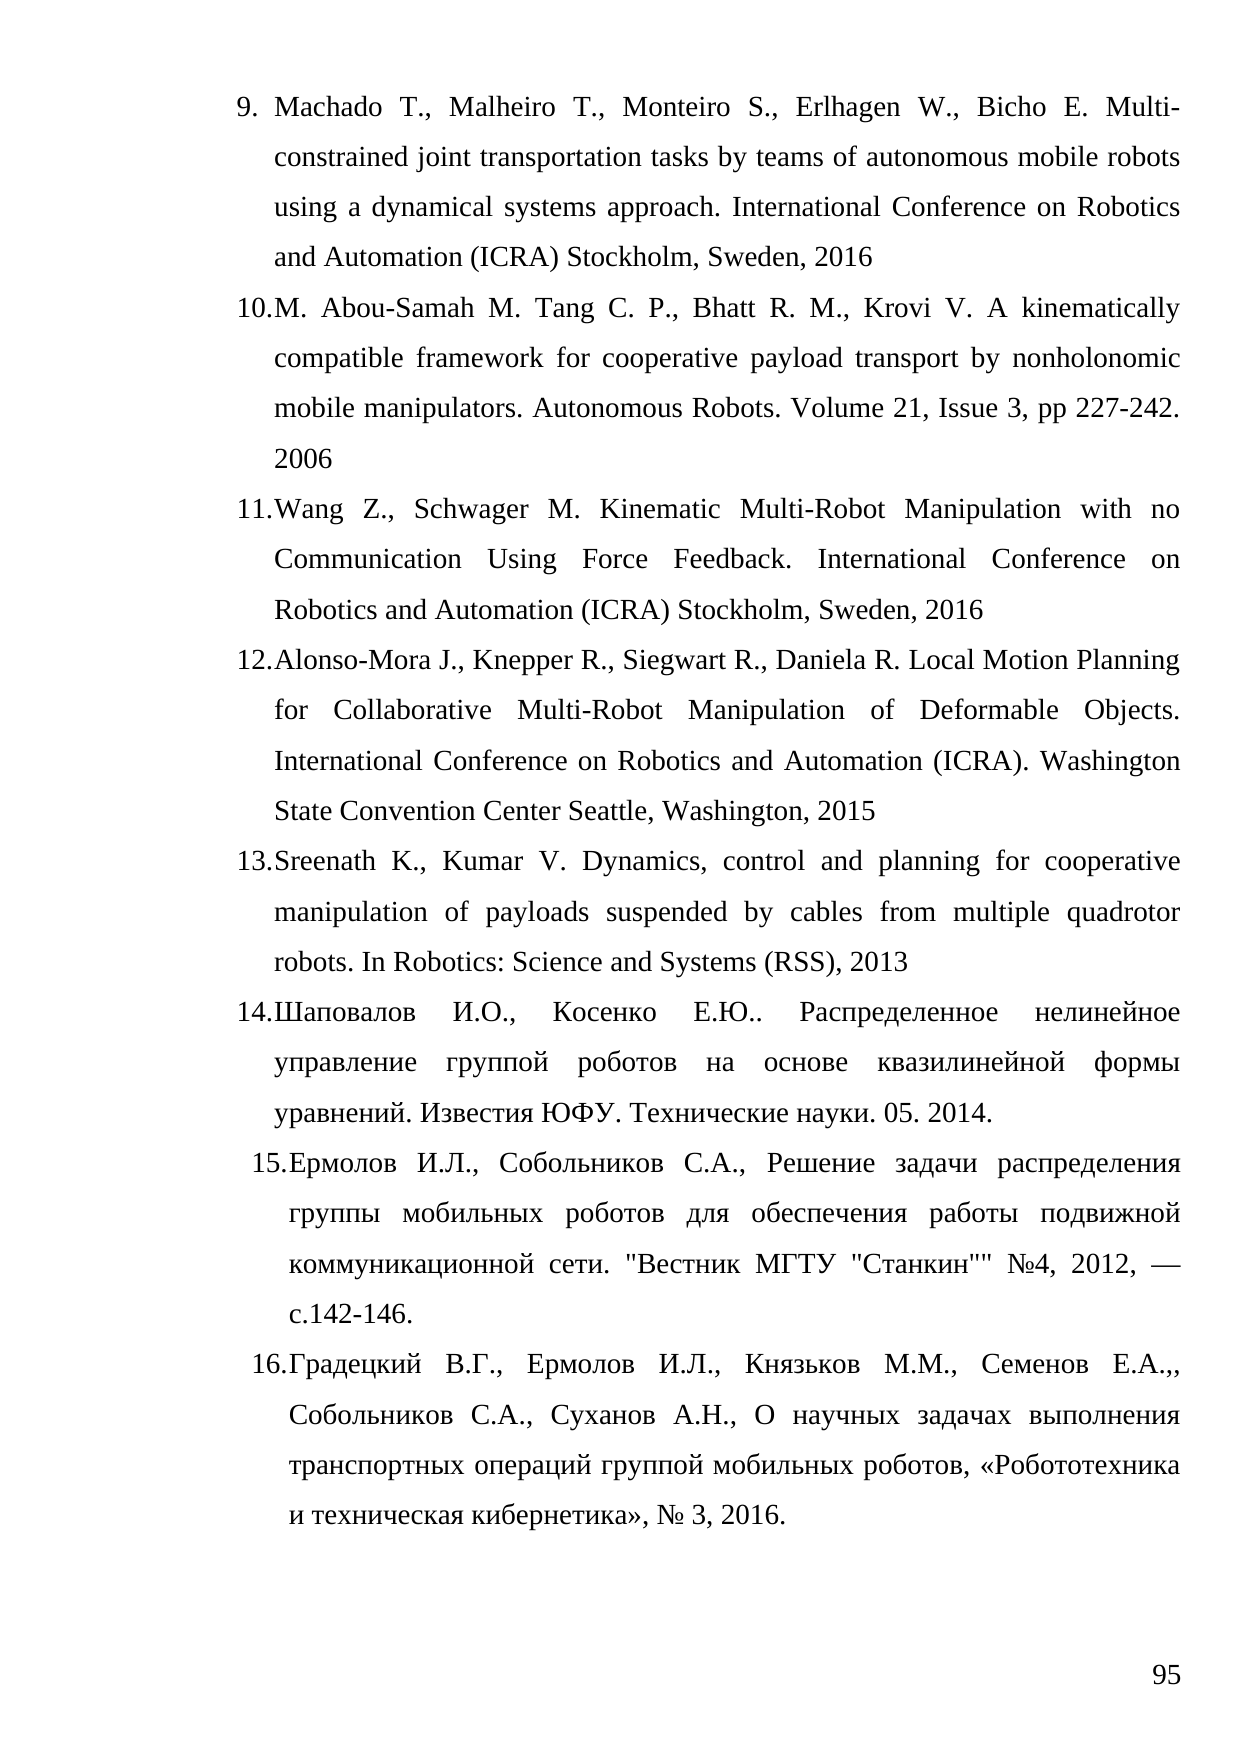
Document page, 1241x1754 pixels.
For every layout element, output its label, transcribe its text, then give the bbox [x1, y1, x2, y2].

list Шаповалов И.О., Косенко Е.Ю.. Распределенное нелинейное управление группой роботов на основе квазилинейной формы уравнений. Известия ЮФУ. Технические науки. 05. 2014. [236, 994, 1181, 1128]
list Градецкий В.Г., Ермолов И.Л., Князьков М.М., Семенов Е.А.,, Собольников С.А., Суханов А.Н., О научных задачах выполнения транспортных операций группой мобильных роботов, «Робототехника и техническая кибернетика», № 3, 2016. [251, 1346, 1181, 1531]
list Sreenath K., Kumar V. Dynamics, control and planning for cooperative manipulation of payloads suspended by cables from multiple quadrotor robots. In Robotics: Science and Systems (RSS), 2013 [236, 843, 1181, 977]
list Wang Z., Schwager M. Kinematic Multi-Robot Manipulation with no Communication Using Force Feedback. International Conference on Robotics and Automation (ICRA) Stockholm, Sweden, 2016 [236, 491, 1181, 625]
list Ермолов И.Л., Собольников С.А., Решение задачи распределения группы мобильных роботов для обеспечения работы подвижной коммуникационной сети. "Вестник МГТУ "Станкин"" №4, 2012, — c.142-146. [251, 1145, 1181, 1330]
list M. Abou-Samah M. Tang C. P., Bhatt R. M., Krovi V. A kinematically compatible framework for cooperative payload transport by nonholonomic mobile manipulators. Autonomous Robots. Volume 21, Issue 3, pp 227-242. 2006 [236, 290, 1181, 474]
list Alonso-Mora J., Knepper R., Siegwart R., Daniela R. Local Motion Planning for Collaborative Multi-Robot Manipulation of Deformable Objects. International Conference on Robotics and Automation (ICRA). Washington State Convention Center Seattle, Washington, 2015 [236, 642, 1181, 827]
list Machado T., Malheiro T., Monteiro S., Erlhagen W., Bicho E. Multi-constrained joint transportation tasks by teams of autonomous mobile robots using a dynamical systems approach. International Conference on Robotics and Automation (ICRA) Stockholm, Sweden, 2016 [236, 89, 1181, 273]
